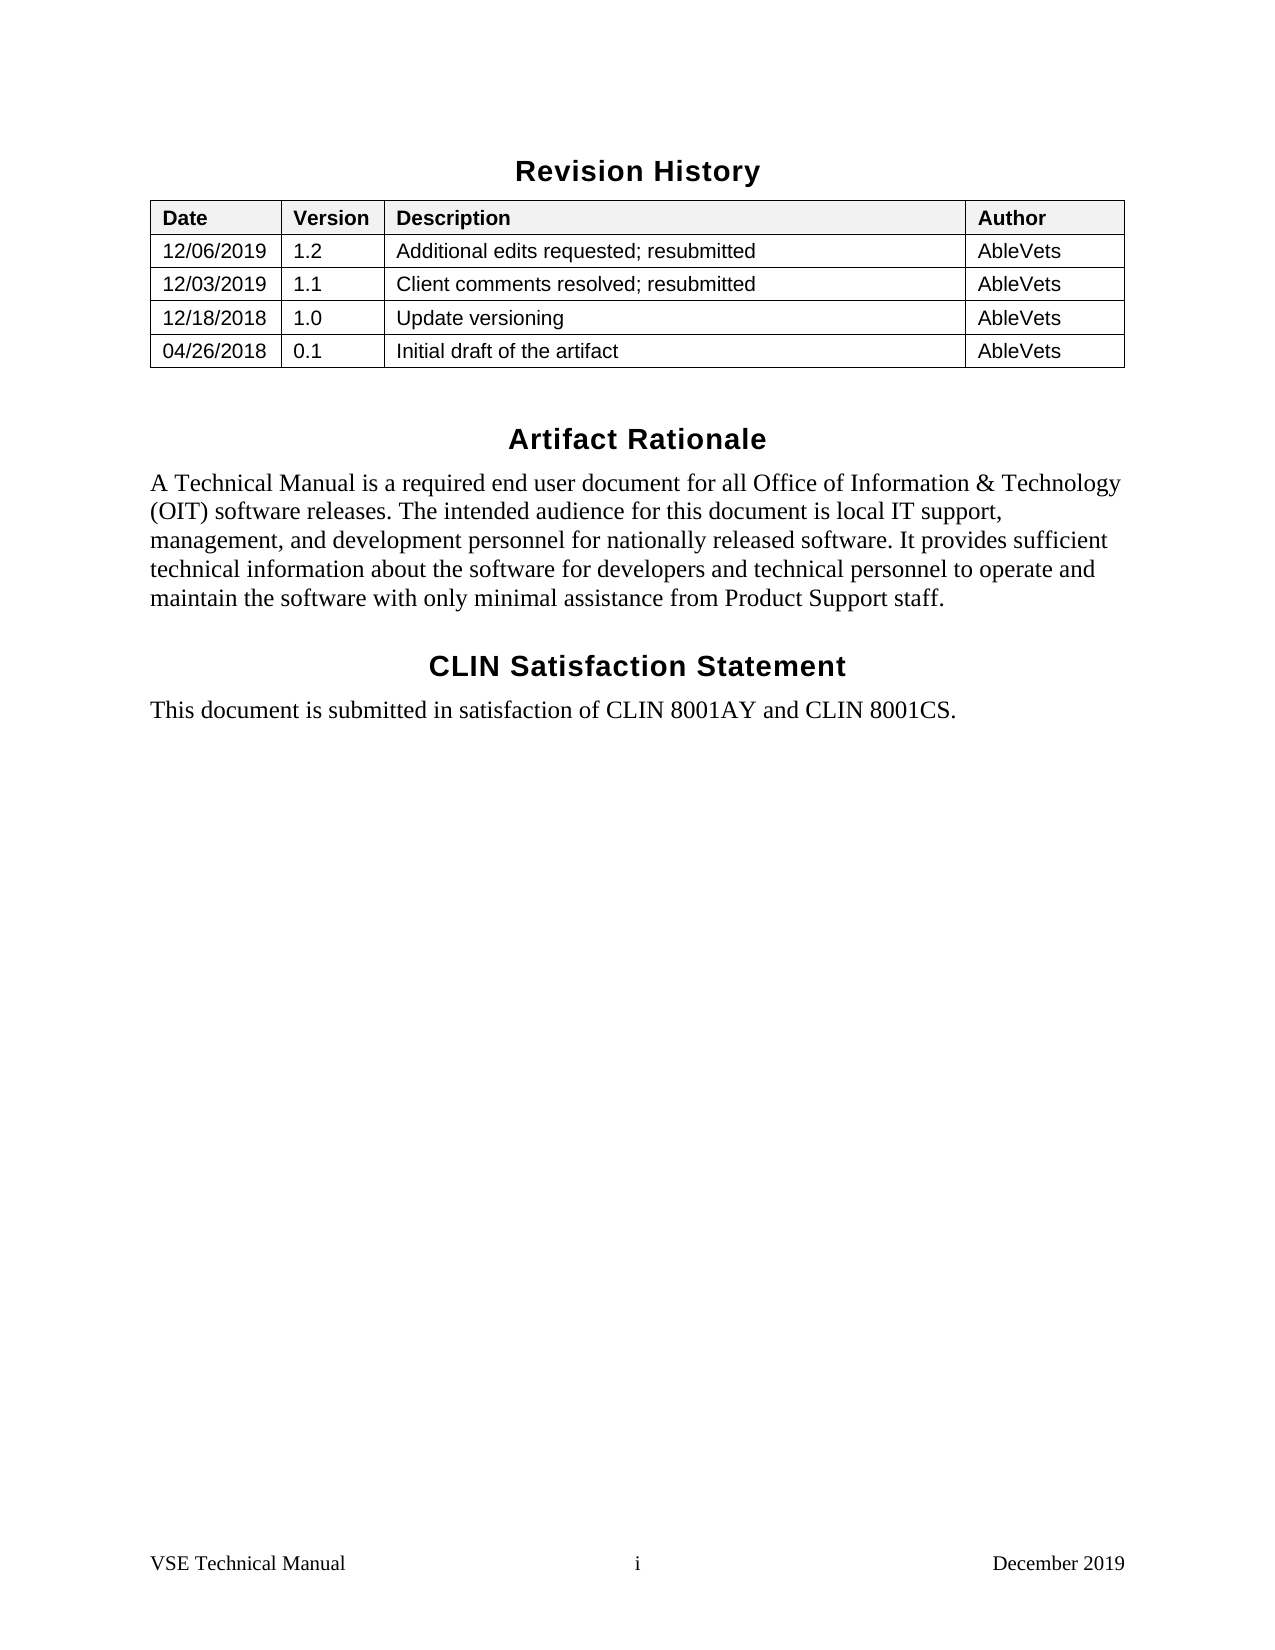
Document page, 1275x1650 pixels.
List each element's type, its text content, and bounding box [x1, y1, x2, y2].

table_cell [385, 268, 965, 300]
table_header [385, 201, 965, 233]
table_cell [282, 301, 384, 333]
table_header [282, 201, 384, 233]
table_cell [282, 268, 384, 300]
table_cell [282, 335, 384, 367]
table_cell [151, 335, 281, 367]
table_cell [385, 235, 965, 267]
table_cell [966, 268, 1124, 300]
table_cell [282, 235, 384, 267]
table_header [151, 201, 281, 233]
text A Technical Manual is a required end user document for all Office of Information & Technology (OIT) software releases. The intended audience for this document is local IT support, management, and development personnel for nationally released software. It provides sufficient technical information about the software for developers and technical personnel to operate and maintain the software with only minimal assistance from Product Support staff. [150, 468, 1125, 611]
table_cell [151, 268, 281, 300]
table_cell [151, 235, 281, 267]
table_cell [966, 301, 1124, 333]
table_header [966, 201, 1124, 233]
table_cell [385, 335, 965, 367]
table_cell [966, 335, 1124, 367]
title CLIN Satisfaction Statement [150, 649, 1125, 682]
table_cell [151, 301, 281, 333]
title Revision History [150, 154, 1125, 188]
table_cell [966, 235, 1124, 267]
text This document is submitted in satisfaction of CLIN 8001AY and CLIN 8001CS. [150, 695, 1125, 724]
title Artifact Rationale [150, 422, 1125, 455]
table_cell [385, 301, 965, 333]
